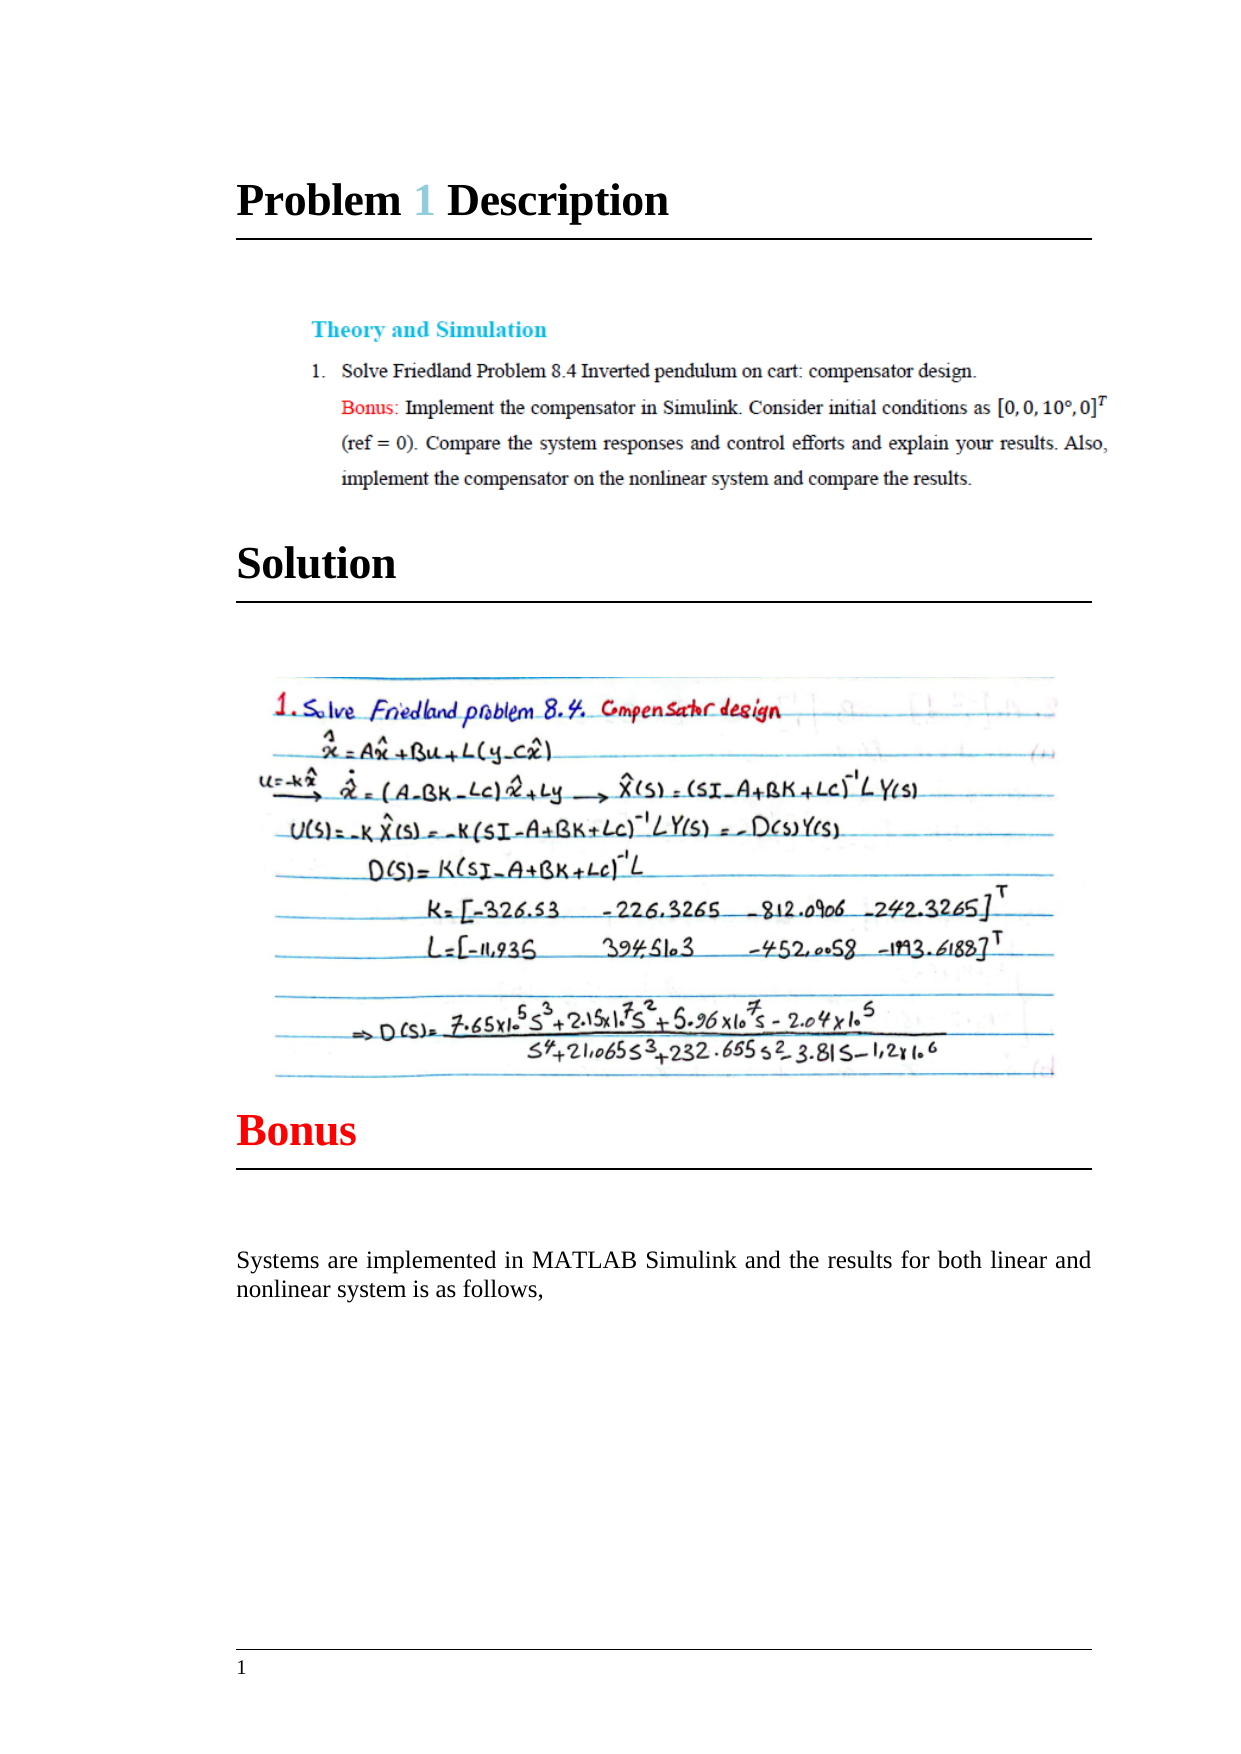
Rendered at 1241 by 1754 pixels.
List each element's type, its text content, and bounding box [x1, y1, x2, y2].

picture [236, 677, 1093, 1078]
subtitle Problem 1 Description [236, 173, 1092, 238]
subtitle Solution [236, 535, 1092, 601]
picture [295, 315, 1152, 496]
subtitle Bonus [236, 1103, 1092, 1168]
text Systems are implemented in MATLAB Simulink and the results for both linear and nonlinear system is as follows, [236, 1245, 1092, 1303]
